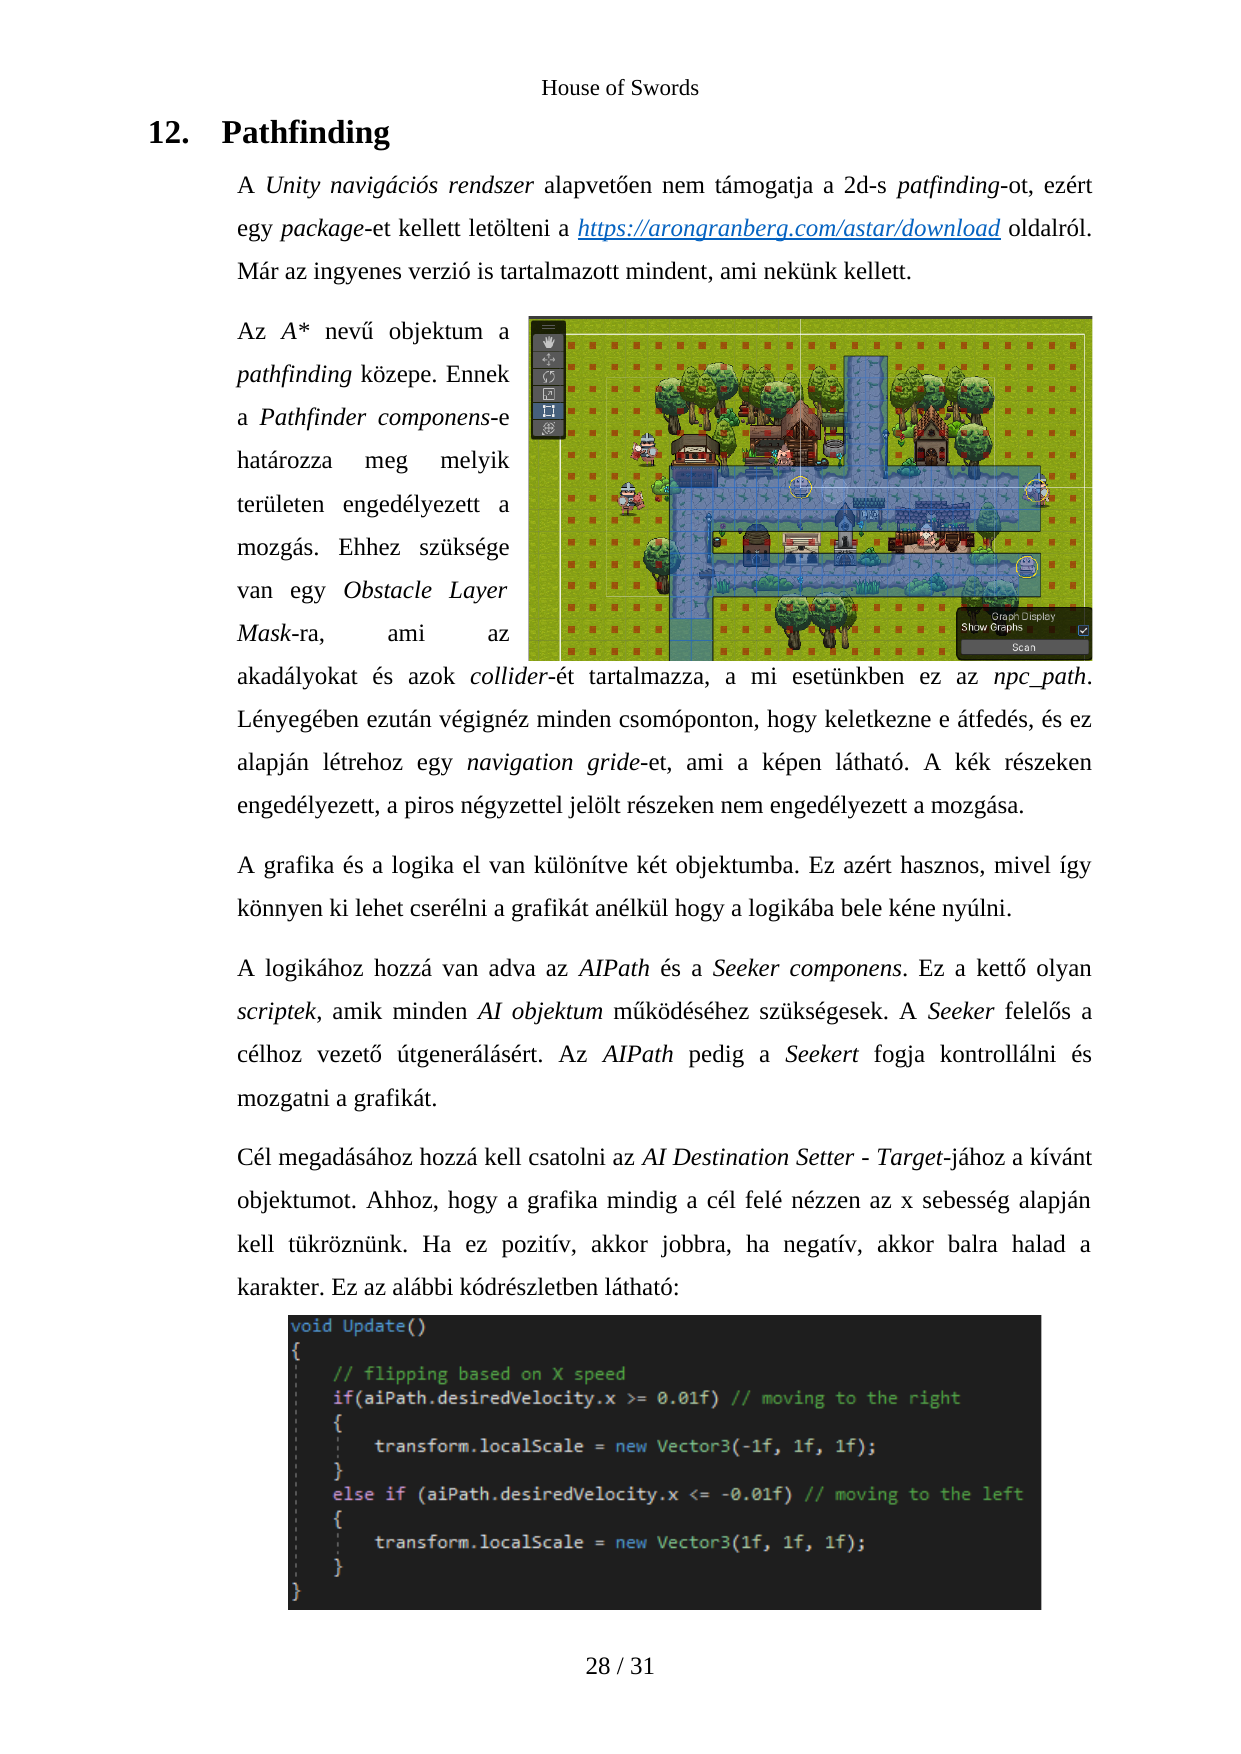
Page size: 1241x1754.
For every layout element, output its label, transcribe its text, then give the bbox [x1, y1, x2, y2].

list A logikához hozzá van adva az AIPath és a Seeker componens. Ez a kettő olyan scriptek, amik minden AI objektum működéséhez szükségesek. A Seeker felelős a célhoz vezető útgenerálásért. Az AIPath pedig a Seekert fogja kontrollálni és mozgatni a grafikát. [237, 953, 1092, 1111]
list A Unity navigációs rendszer alapvetően nem támogatja a 2d-s patfinding-ot, ezért egy package-et kellett letölteni a https://arongranberg.com/astar/download oldalról. Már az ingyenes verzió is tartalmazott mindent, ami nekünk kellett. [237, 170, 1092, 285]
picture [288, 1315, 1042, 1610]
picture [528, 316, 1093, 661]
list Cél megadásához hozzá kell csatolni az AI Destination Setter - Target-jához a kívánt objektumot. Ahhoz, hogy a grafika mindig a cél felé nézzen az x sebesség alapján kell tükröznünk. Ha ez pozitív, akkor jobbra, ha negatív, akkor balra halad a karakter. Ez az alábbi kódrészletben látható: [237, 1142, 1092, 1301]
list A grafika és a logika el van különítve két objektumba. Ez azért hasznos, mivel így könnyen ki lehet cserélni a grafikát anélkül hogy a logikába bele kéne nyúlni. [237, 850, 1092, 922]
list Pathfinding [148, 113, 1092, 151]
